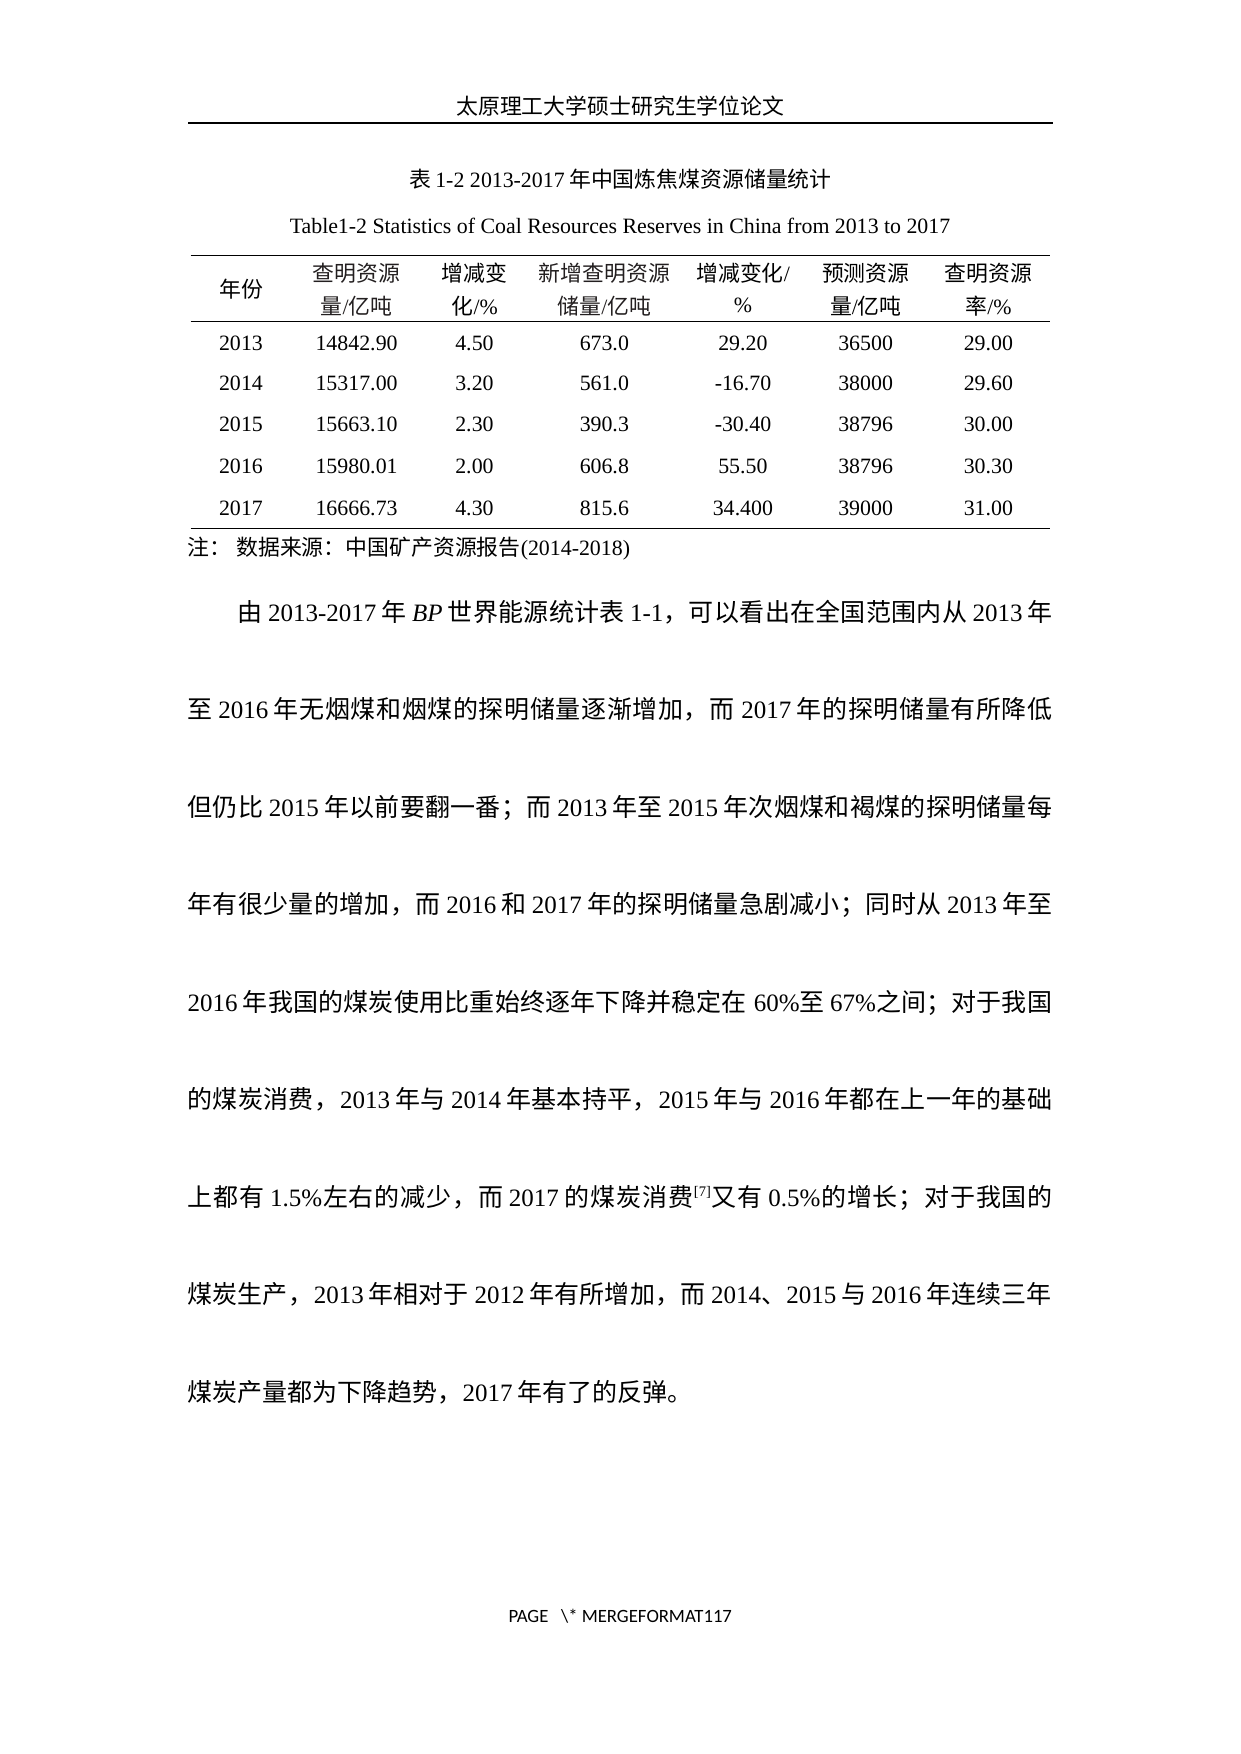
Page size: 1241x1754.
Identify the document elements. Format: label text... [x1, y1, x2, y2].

text 由2013-2017年BP世界能源统计表1-1，可以看出在全国范围内从2013年至2016年无烟煤和烟煤的探明储量逐渐增加，而2017年的探明储量有所降低但仍比2015年以前要翻一番；而2013年至2015年次烟煤和褐煤的探明储量每年有很少量的增加，而2016和2017年的探明储量急剧减小；同时从2013年至2016年我国的煤炭使用比重始终逐年下降并稳定在60%至67%之间；对于我国的煤炭消费，2013年与2014年基本持平，2015年与2016年都在上一年的基础上都有1.5%左右的减少，而2017的煤炭消费[7]又有0.5%的增长；对于我国的煤炭生产，2013年相对于2012年有所增加，而2014、2015与2016年连续三年煤炭产量都为下降趋势，2017年有了的反弹。 [187, 578, 1053, 1423]
table_cell 34.400 [681, 486, 804, 528]
text Table1-2 Statistics of Coal Resources Reserves in China from 2013 to 2017 [187, 209, 1053, 242]
table_cell 38796 [804, 403, 927, 444]
text 注： 数据来源：中国矿产资源报告(2014-2018) [187, 529, 1053, 562]
table_cell 16666.73 [291, 486, 422, 528]
table_cell 2.00 [422, 444, 527, 486]
table_cell 2.30 [422, 403, 527, 444]
table_cell 390.3 [527, 403, 681, 444]
table_header 查明资源量/亿吨 [291, 256, 422, 321]
table_cell 36500 [804, 322, 927, 363]
table_cell 38796 [804, 444, 927, 486]
table_cell 30.00 [927, 403, 1049, 444]
table_cell 2013 [191, 322, 291, 363]
table_cell -16.70 [681, 363, 804, 402]
table_header 增减变化/% [681, 256, 804, 321]
table_cell 15663.10 [291, 403, 422, 444]
table_cell 4.30 [422, 486, 527, 528]
table_cell 39000 [804, 486, 927, 528]
table_cell 29.60 [927, 363, 1049, 402]
table_cell 29.20 [681, 322, 804, 363]
table_header 查明资源率/% [927, 256, 1049, 321]
table_cell 3.20 [422, 363, 527, 402]
table_cell 55.50 [681, 444, 804, 486]
table_cell 14842.90 [291, 322, 422, 363]
table_cell 606.8 [527, 444, 681, 486]
table_cell 29.00 [927, 322, 1049, 363]
table_cell 2015 [191, 403, 291, 444]
table_cell 30.30 [927, 444, 1049, 486]
table_cell 2017 [191, 486, 291, 528]
table_cell -30.40 [681, 403, 804, 444]
table_cell 4.50 [422, 322, 527, 363]
table_cell 38000 [804, 363, 927, 402]
text 表1-2 2013-2017年中国炼焦煤资源储量统计 [187, 161, 1053, 194]
table_cell 15317.00 [291, 363, 422, 402]
table_cell 561.0 [527, 363, 681, 402]
table_cell 15980.01 [291, 444, 422, 486]
table_header 年份 [191, 256, 291, 321]
table_cell 2016 [191, 444, 291, 486]
table_header 预测资源量/亿吨 [804, 256, 927, 321]
table_cell 2014 [191, 363, 291, 402]
table_header 增减变化/% [422, 256, 527, 321]
table_cell 815.6 [527, 486, 681, 528]
table_cell 31.00 [927, 486, 1049, 528]
table_header 新增查明资源储量/亿吨 [527, 256, 681, 321]
table_cell 673.0 [527, 322, 681, 363]
